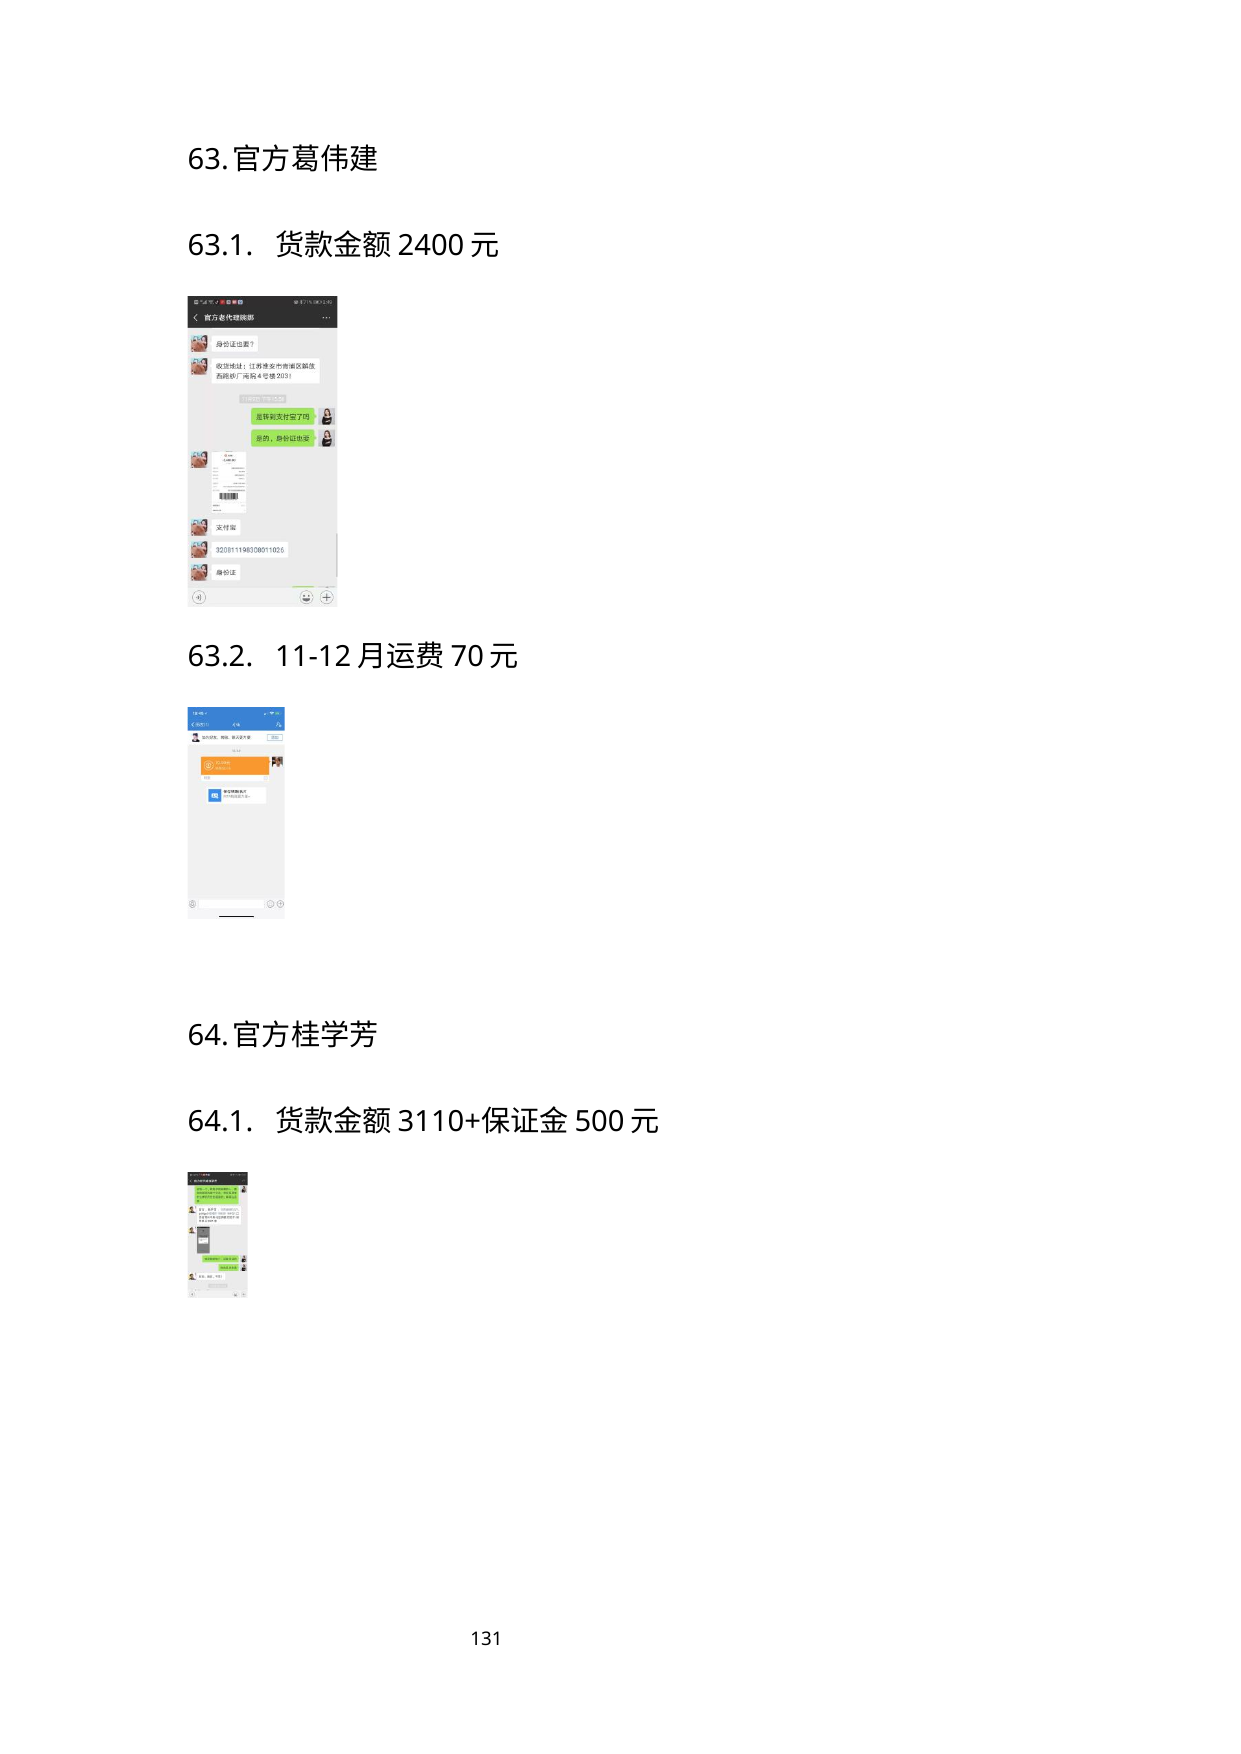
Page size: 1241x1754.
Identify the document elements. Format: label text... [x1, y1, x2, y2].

picture [187, 1172, 248, 1298]
subtitle 官方葛伟建 [187, 124, 1053, 189]
subtitle 货款金额2400元 [187, 210, 1053, 275]
subtitle 货款金额3110+保证金500元 [187, 1086, 1053, 1151]
picture [187, 707, 285, 919]
subtitle 11-12月运费70元 [187, 621, 1053, 686]
subtitle 官方桂学芳 [187, 1000, 1053, 1065]
picture [187, 296, 338, 607]
